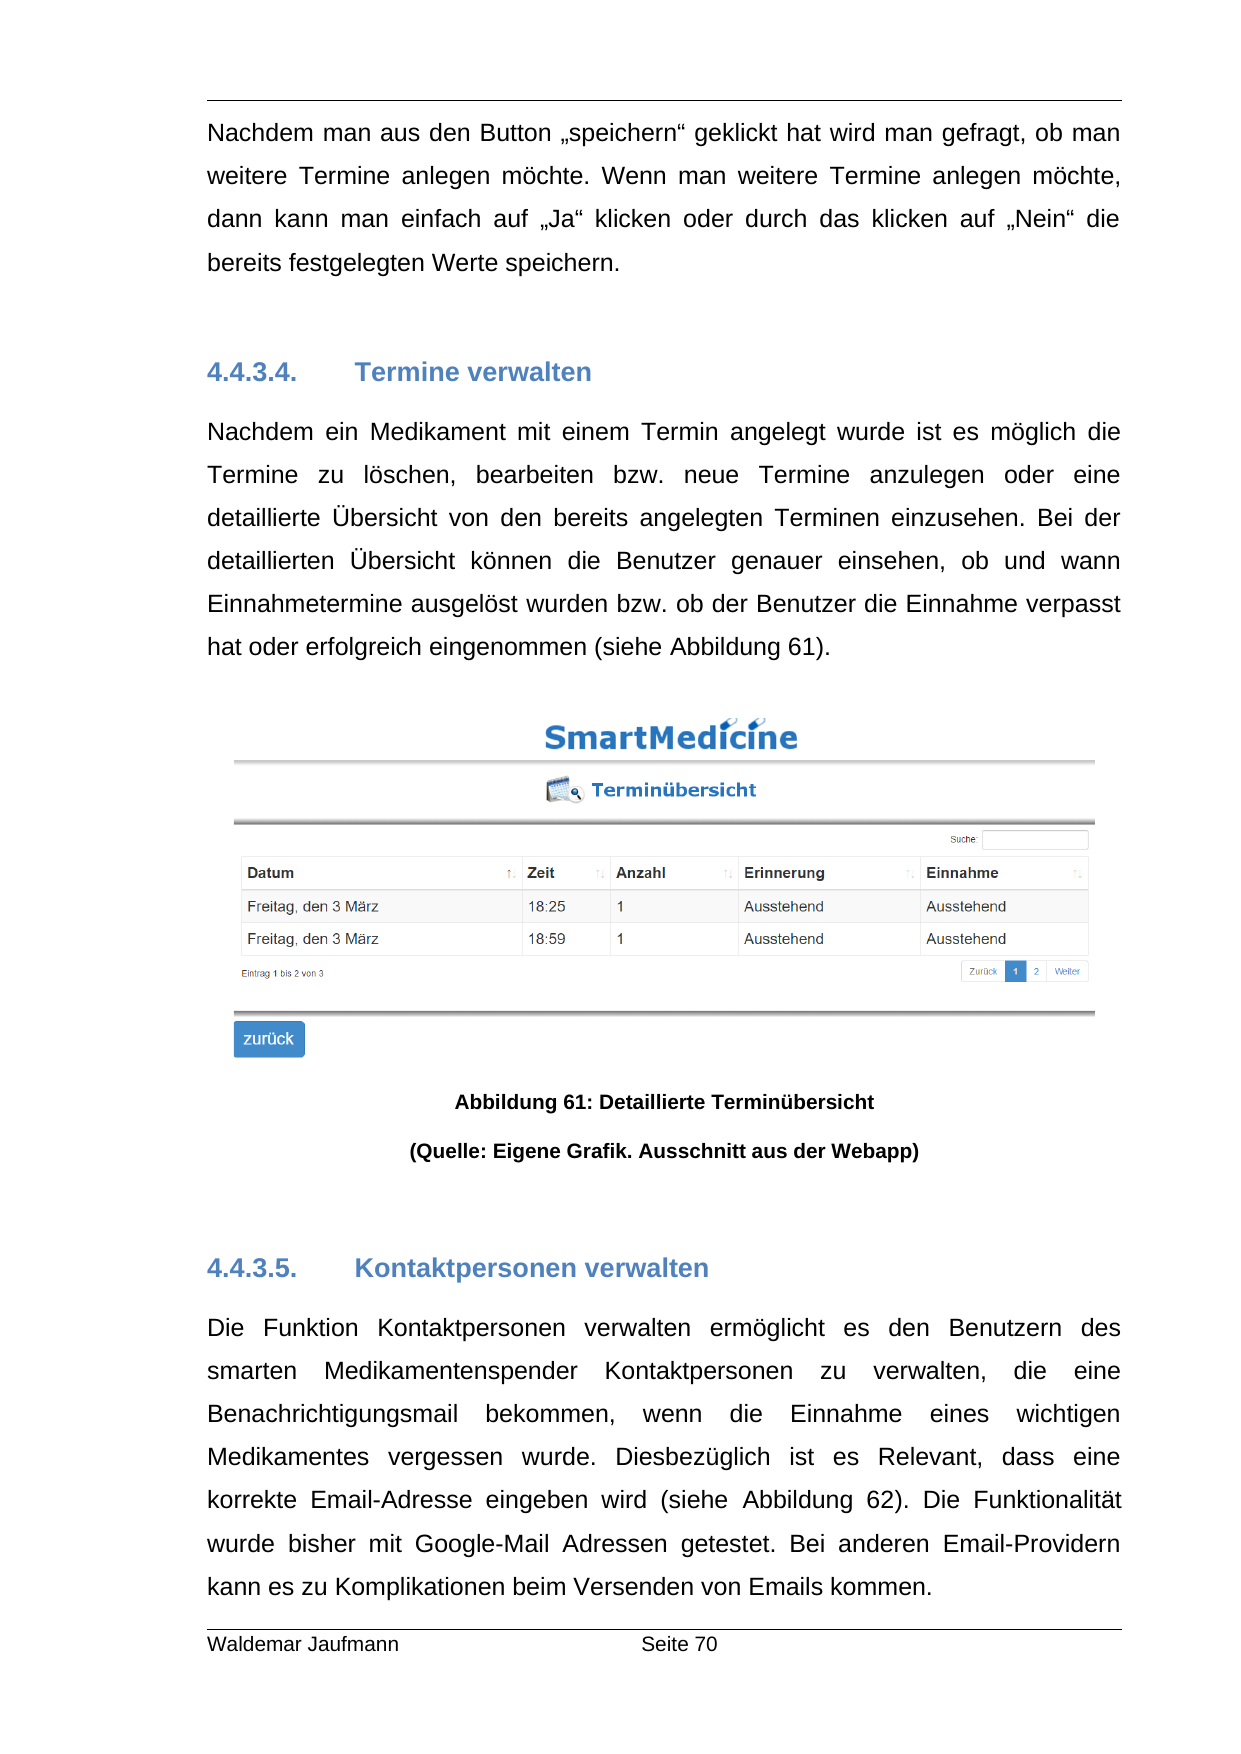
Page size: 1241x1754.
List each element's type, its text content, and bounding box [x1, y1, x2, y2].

subtitle Kontaktpersonen verwalten [207, 1251, 1122, 1284]
text Nachdem ein Medikament mit einem Termin angelegt wurde ist es möglich die Termine zu löschen, bearbeiten bzw. neue Termine anzulegen oder eine detaillierte Übersicht von den bereits angelegten Terminen einzusehen. Bei der detaillierten Übersicht können die Benutzer genauer einsehen, ob und wann Einnahmetermine ausgelöst wurden bzw. ob der Benutzer die Einnahme verpasst hat oder erfolgreich eingenommen (siehe Abbildung 61). [207, 417, 1122, 661]
text (Quelle: Eigene Grafik. Ausschnitt aus der Webapp) [207, 1138, 1122, 1162]
text Die Funktion Kontaktpersonen verwalten ermöglicht es den Benutzern des smarten Medikamentenspender Kontaktpersonen zu verwalten, die eine Benachrichtigungsmail bekommen, wenn die Einnahme eines wichtigen Medikamentes vergessen wurde. Diesbezüglich ist es Relevant, dass eine korrekte Email-Adresse eingeben wird (siehe Abbildung 62). Die Funktionalität wurde bisher mit Google-Mail Adressen getestet. Bei anderen Email-Providern kann es zu Komplikationen beim Versenden von Emails kommen. [207, 1313, 1122, 1601]
picture [233, 718, 1095, 1064]
text Nachdem man aus den Button „speichern“ geklickt hat wird man gefragt, ob man weitere Termine anlegen möchte. Wenn man weitere Termine anlegen möchte, dann kann man einfach auf „Ja“ klicken oder durch das klicken auf „Nein“ die bereits festgelegten Werte speichern. [207, 118, 1122, 276]
text Abbildung 61: Detaillierte Terminübersicht [207, 1090, 1122, 1114]
subtitle Termine verwalten [207, 354, 1122, 388]
